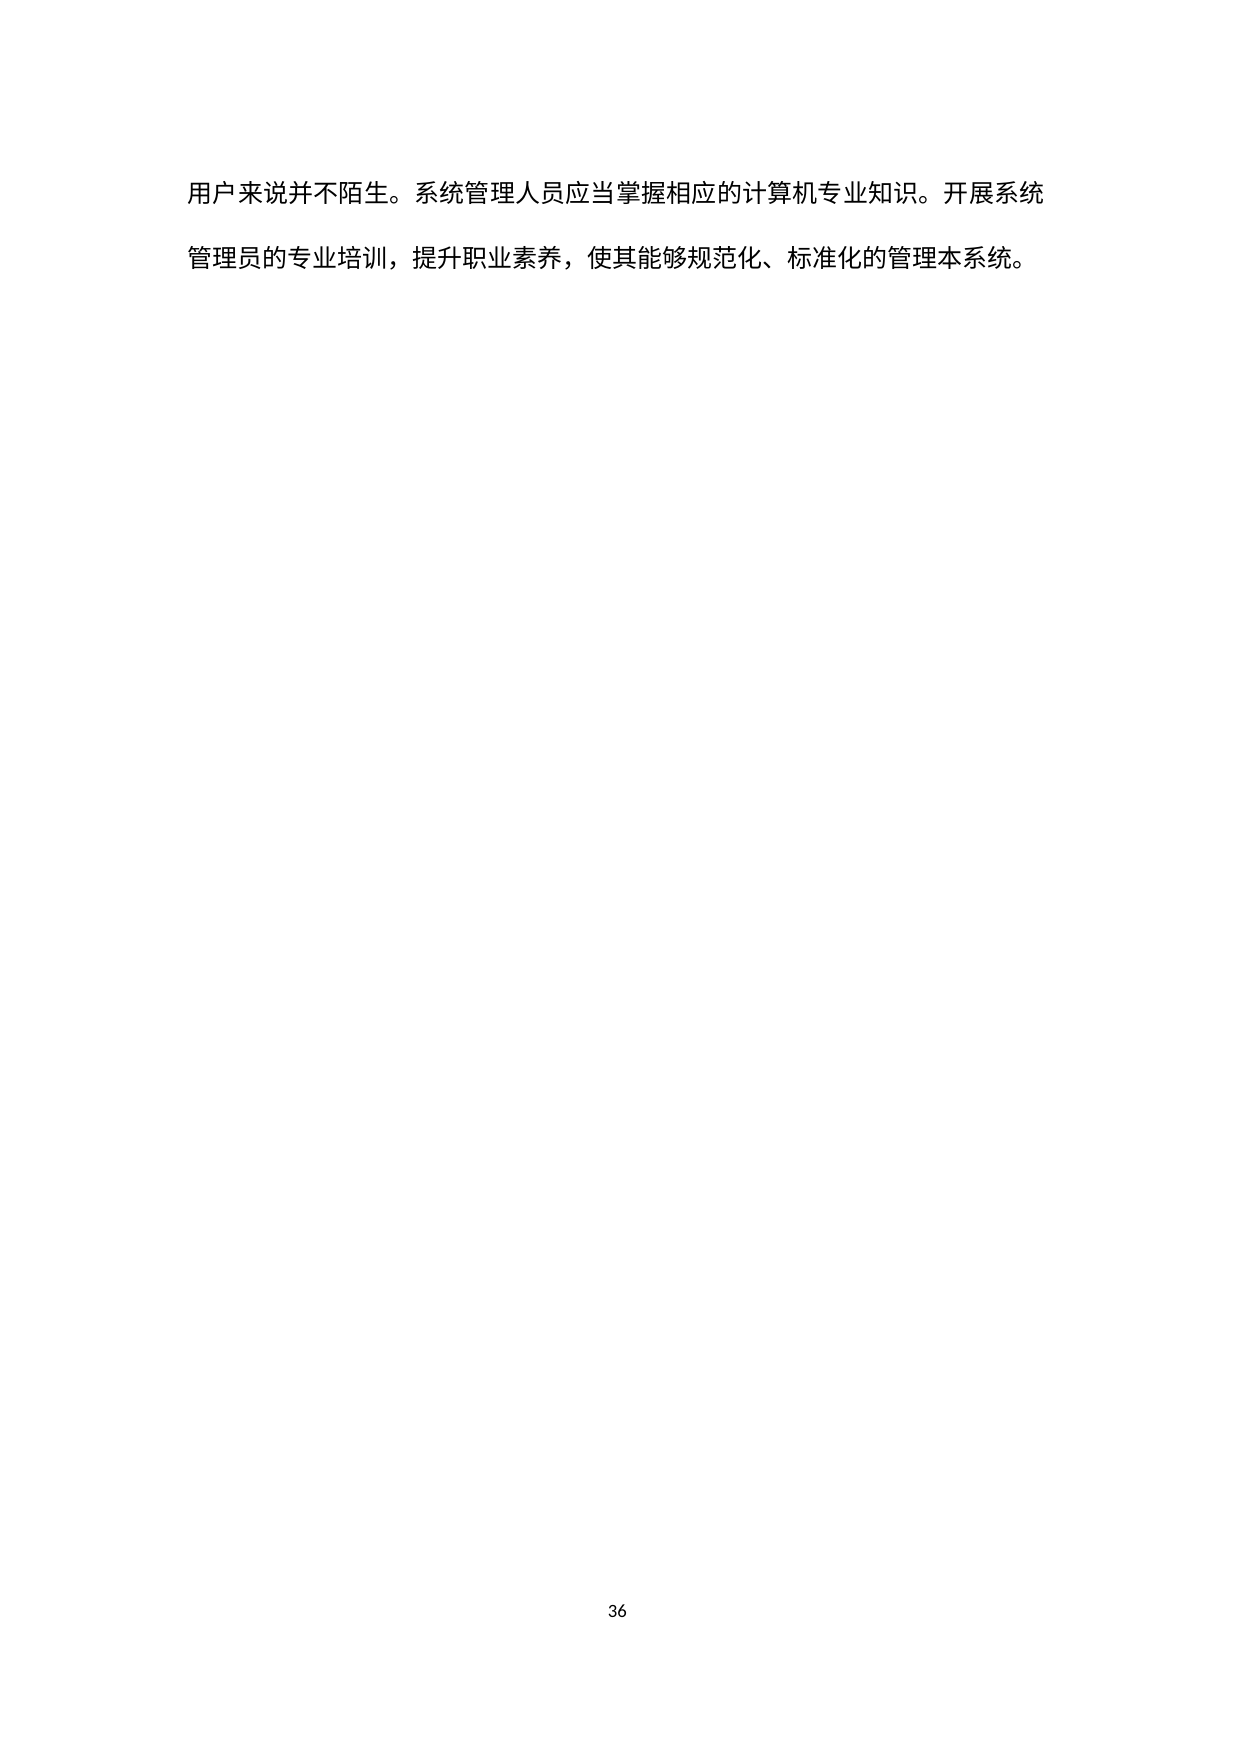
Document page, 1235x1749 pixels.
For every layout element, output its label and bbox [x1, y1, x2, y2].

text [187, 159, 1047, 289]
